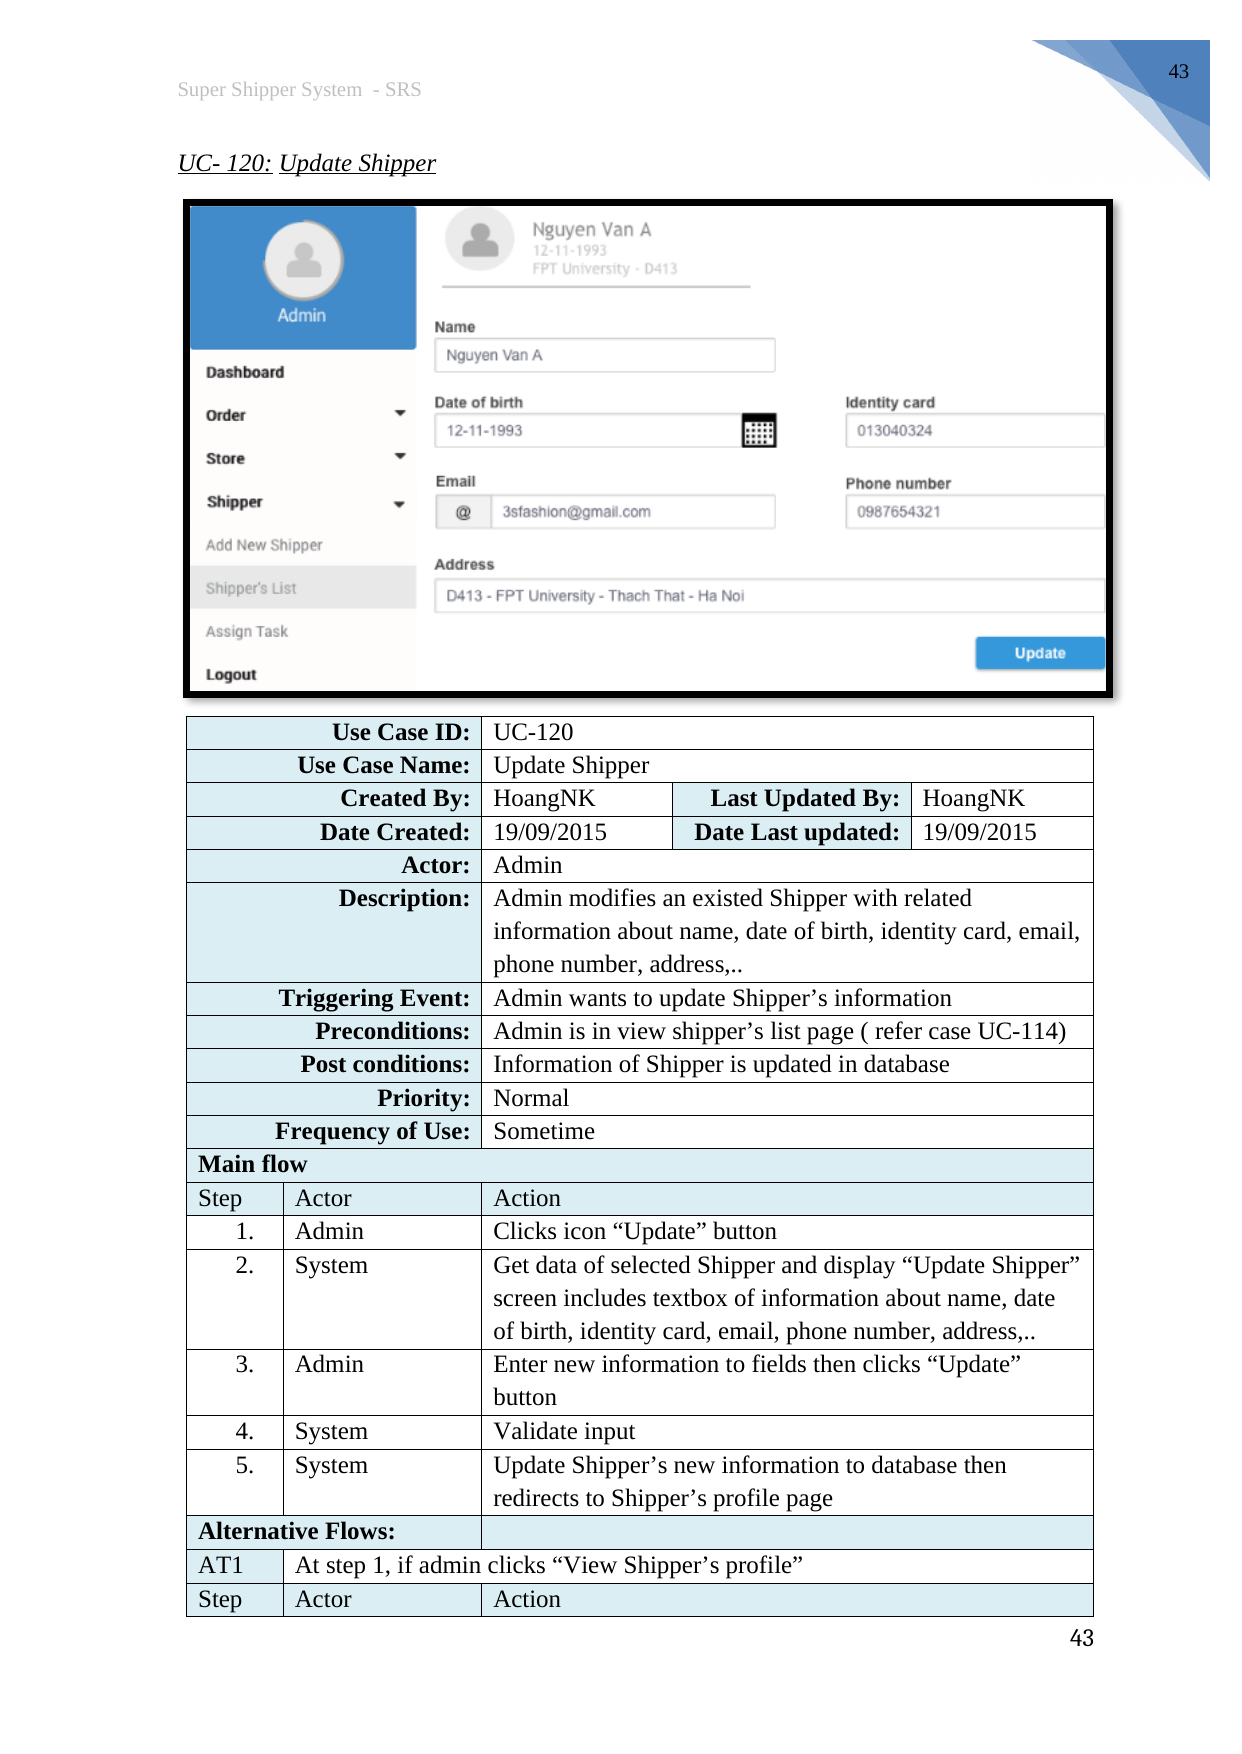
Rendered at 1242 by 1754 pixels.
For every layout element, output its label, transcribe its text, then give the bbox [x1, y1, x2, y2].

table_cell Update Shipper [482, 750, 1093, 782]
table_cell Post conditions: [187, 1049, 481, 1082]
table_header Use Case ID: [187, 717, 481, 749]
table_cell Frequency of Use: [187, 1116, 481, 1148]
table_cell Admin [482, 850, 1093, 882]
table_cell Admin [284, 1216, 481, 1249]
table_cell Normal [482, 1083, 1093, 1115]
table_cell Action [482, 1584, 1093, 1616]
table_cell 19/09/2015 [482, 817, 672, 849]
table_cell Clicks icon “Update” button [482, 1216, 1093, 1249]
table_cell Preconditions: [187, 1016, 481, 1048]
table_cell Information of Shipper is updated in database [482, 1049, 1093, 1082]
table_cell Created By: [187, 783, 481, 816]
table_cell Sometime [482, 1116, 1093, 1148]
picture [190, 206, 1106, 691]
table_cell Date Last updated: [673, 817, 911, 849]
table_cell [187, 1450, 283, 1515]
table_cell System [284, 1416, 481, 1449]
table_cell Actor [284, 1183, 481, 1215]
table_cell Step [187, 1183, 283, 1215]
table_cell Last Updated By: [673, 783, 911, 816]
table_cell [187, 1416, 283, 1449]
table_cell Alternative Flows: [187, 1516, 481, 1549]
table_cell 19/09/2015 [912, 817, 1093, 849]
table_cell Admin [284, 1350, 481, 1415]
table_cell System [284, 1250, 481, 1348]
table_cell Date Created: [187, 817, 481, 849]
table_cell Priority: [187, 1083, 481, 1115]
table_cell Get data of selected Shipper and display “Update Shipper” screen includes textbox of information about name, date of birth, identity card, email, phone number, address,.. [482, 1250, 1093, 1348]
table_cell [187, 1250, 283, 1348]
table_cell At step 1, if admin clicks “View Shipper’s profile” [284, 1550, 1093, 1583]
table_cell Step [187, 1584, 283, 1616]
picture [1029, 40, 1210, 182]
table_cell [482, 1516, 1093, 1549]
table_header UC-120 [482, 717, 1093, 749]
table_cell Update Shipper’s new information to database then redirects to Shipper’s profile page [482, 1450, 1093, 1515]
table_cell Main flow [187, 1149, 1093, 1182]
table_cell [187, 1350, 283, 1415]
table_cell [187, 1216, 283, 1249]
table_cell Description: [187, 883, 481, 982]
subtitle UC- 120: Update Shipper [177, 148, 1094, 176]
table_cell Action [482, 1183, 1093, 1215]
table_cell HoangNK [912, 783, 1093, 816]
table_cell Admin is in view shipper’s list page ( refer case UC-114) [482, 1016, 1093, 1048]
table_cell HoangNK [482, 783, 672, 816]
table_cell Actor: [187, 850, 481, 882]
table_cell Validate input [482, 1416, 1093, 1449]
table_cell Use Case Name: [187, 750, 481, 782]
table_cell Admin modifies an existed Shipper with related information about name, date of birth, identity card, email, phone number, address,.. [482, 883, 1093, 982]
table_cell Triggering Event: [187, 983, 481, 1015]
table_cell Enter new information to fields then clicks “Update” button [482, 1350, 1093, 1415]
table_cell System [284, 1450, 481, 1515]
table_cell Admin wants to update Shipper’s information [482, 983, 1093, 1015]
table_cell AT1 [187, 1550, 283, 1583]
table_cell Actor [284, 1584, 481, 1616]
